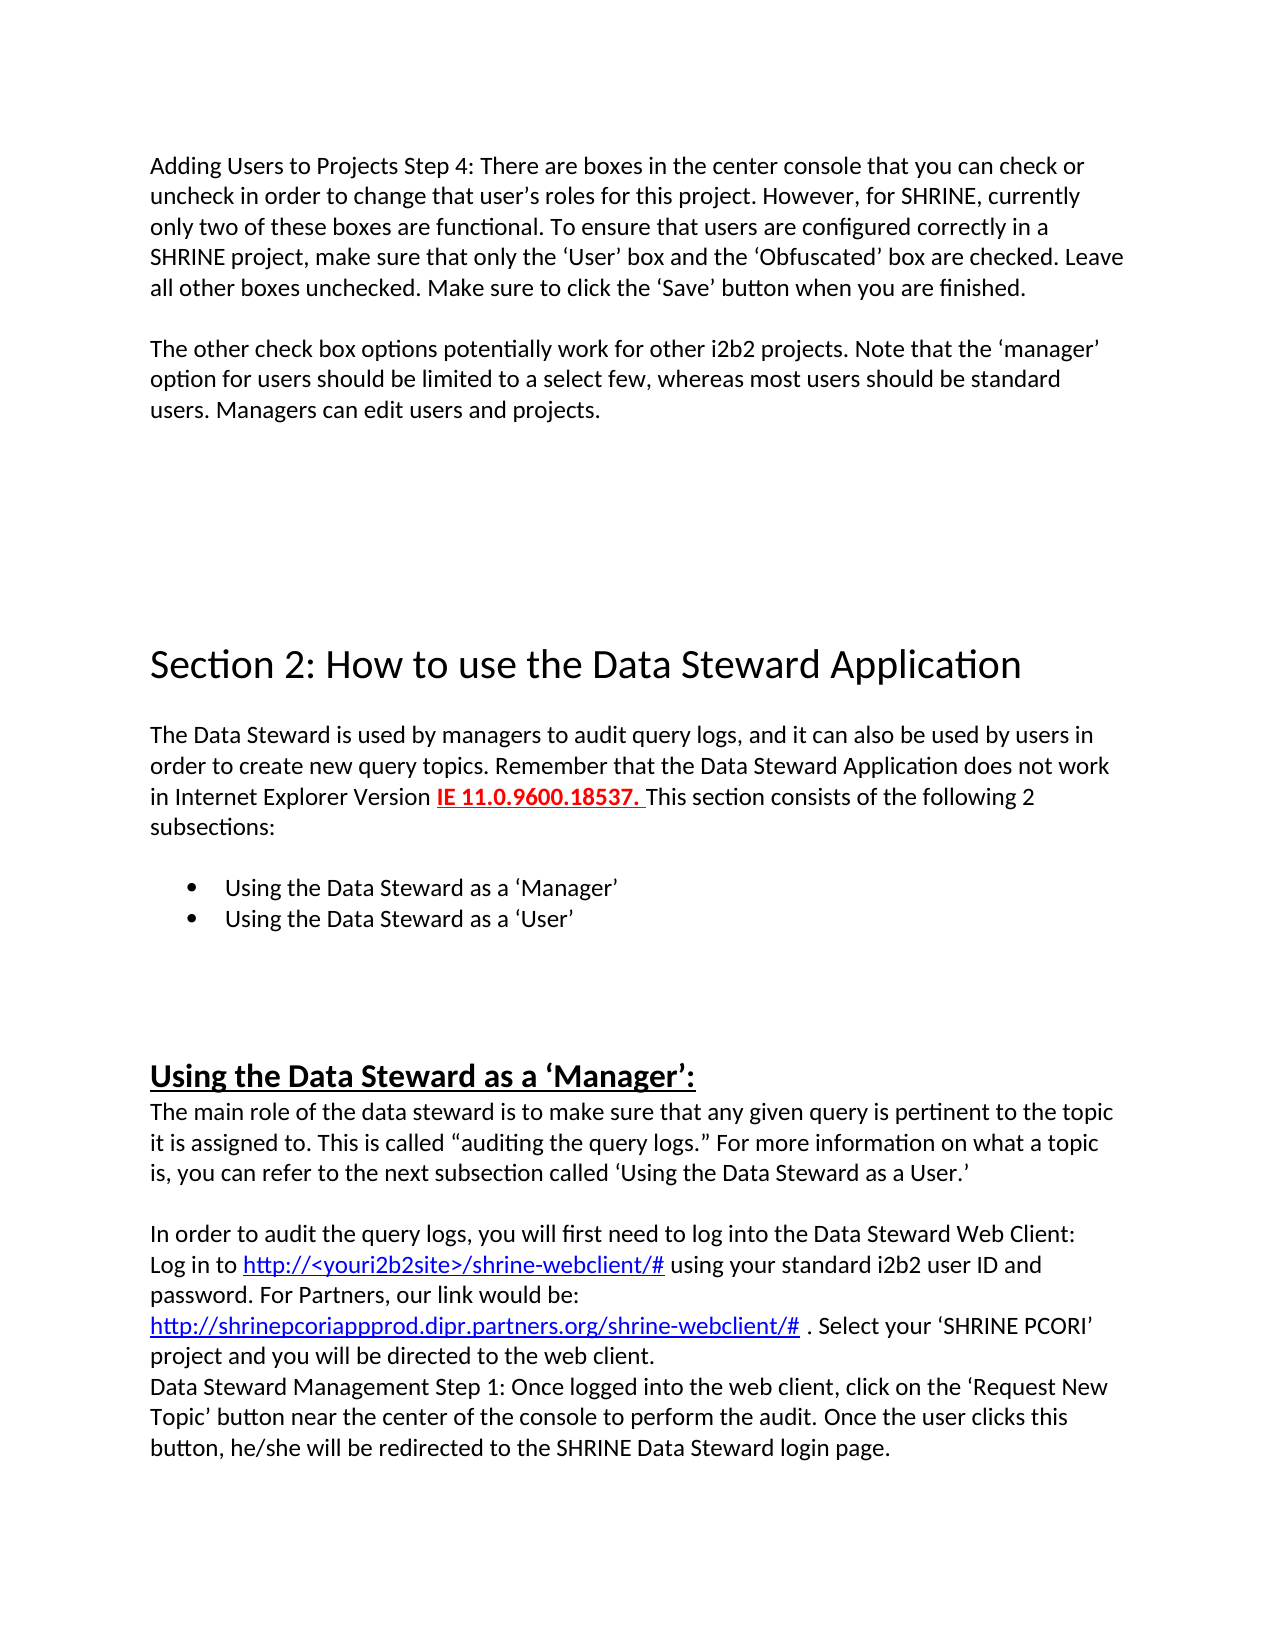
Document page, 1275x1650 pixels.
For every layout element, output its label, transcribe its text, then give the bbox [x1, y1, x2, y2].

text The other check box options potentially work for other i2b2 projects. Note that the ‘manager’ option for users should be limited to a select few, whereas most users should be standard users. Managers can edit users and projects. [150, 333, 1125, 425]
text The Data Steward is used by managers to audit query logs, and it can also be used by users in order to create new query topics. Remember that the Data Steward Application does not work in Internet Explorer Version IE 11.0.9600.18537. This section consists of the following 2 subsections: [150, 719, 1125, 842]
text In order to audit the query logs, you will first need to log into the Data Steward Web Client: [150, 1218, 1125, 1249]
list Using the Data Steward as a ‘User’ [187, 903, 1125, 933]
text Adding Users to Projects Step 4: There are boxes in the center console that you can check or uncheck in order to change that user’s roles for this project. However, for SHRINE, currently only two of these boxes are functional. To ensure that users are configured correctly in a SHRINE project, make sure that only the ‘User’ box and the ‘Obfuscated’ box are checked. Leave all other boxes unchecked. Make sure to click the ‘Save’ button when you are finished. [150, 150, 1125, 303]
text Data Steward Management Step 1: Once logged into the web client, click on the ‘Request New Topic’ button near the center of the console to perform the audit. Once the user clicks this button, he/she will be redirected to the SHRINE Data Steward login page. [150, 1371, 1125, 1462]
text Section 2: How to use the Data Steward Application [150, 638, 1125, 689]
text Log in to http://<youri2b2site>/shrine-webclient/# using your standard i2b2 user ID and password. For Partners, our link would be: [150, 1249, 1125, 1310]
text http://shrinepcoriappprod.dipr.partners.org/shrine-webclient/# . Select your ‘SHRINE PCORI’ project and you will be directed to the web client. [150, 1310, 1125, 1371]
list Using the Data Steward as a ‘Manager’ [187, 872, 1125, 903]
text Using the Data Steward as a ‘Manager’: [150, 1055, 1125, 1096]
text The main role of the data steward is to make sure that any given query is pertinent to the topic it is assigned to. This is called “auditing the query logs.” For more information on what a topic is, you can refer to the next subsection called ‘Using the Data Steward as a User.’ [150, 1096, 1125, 1188]
